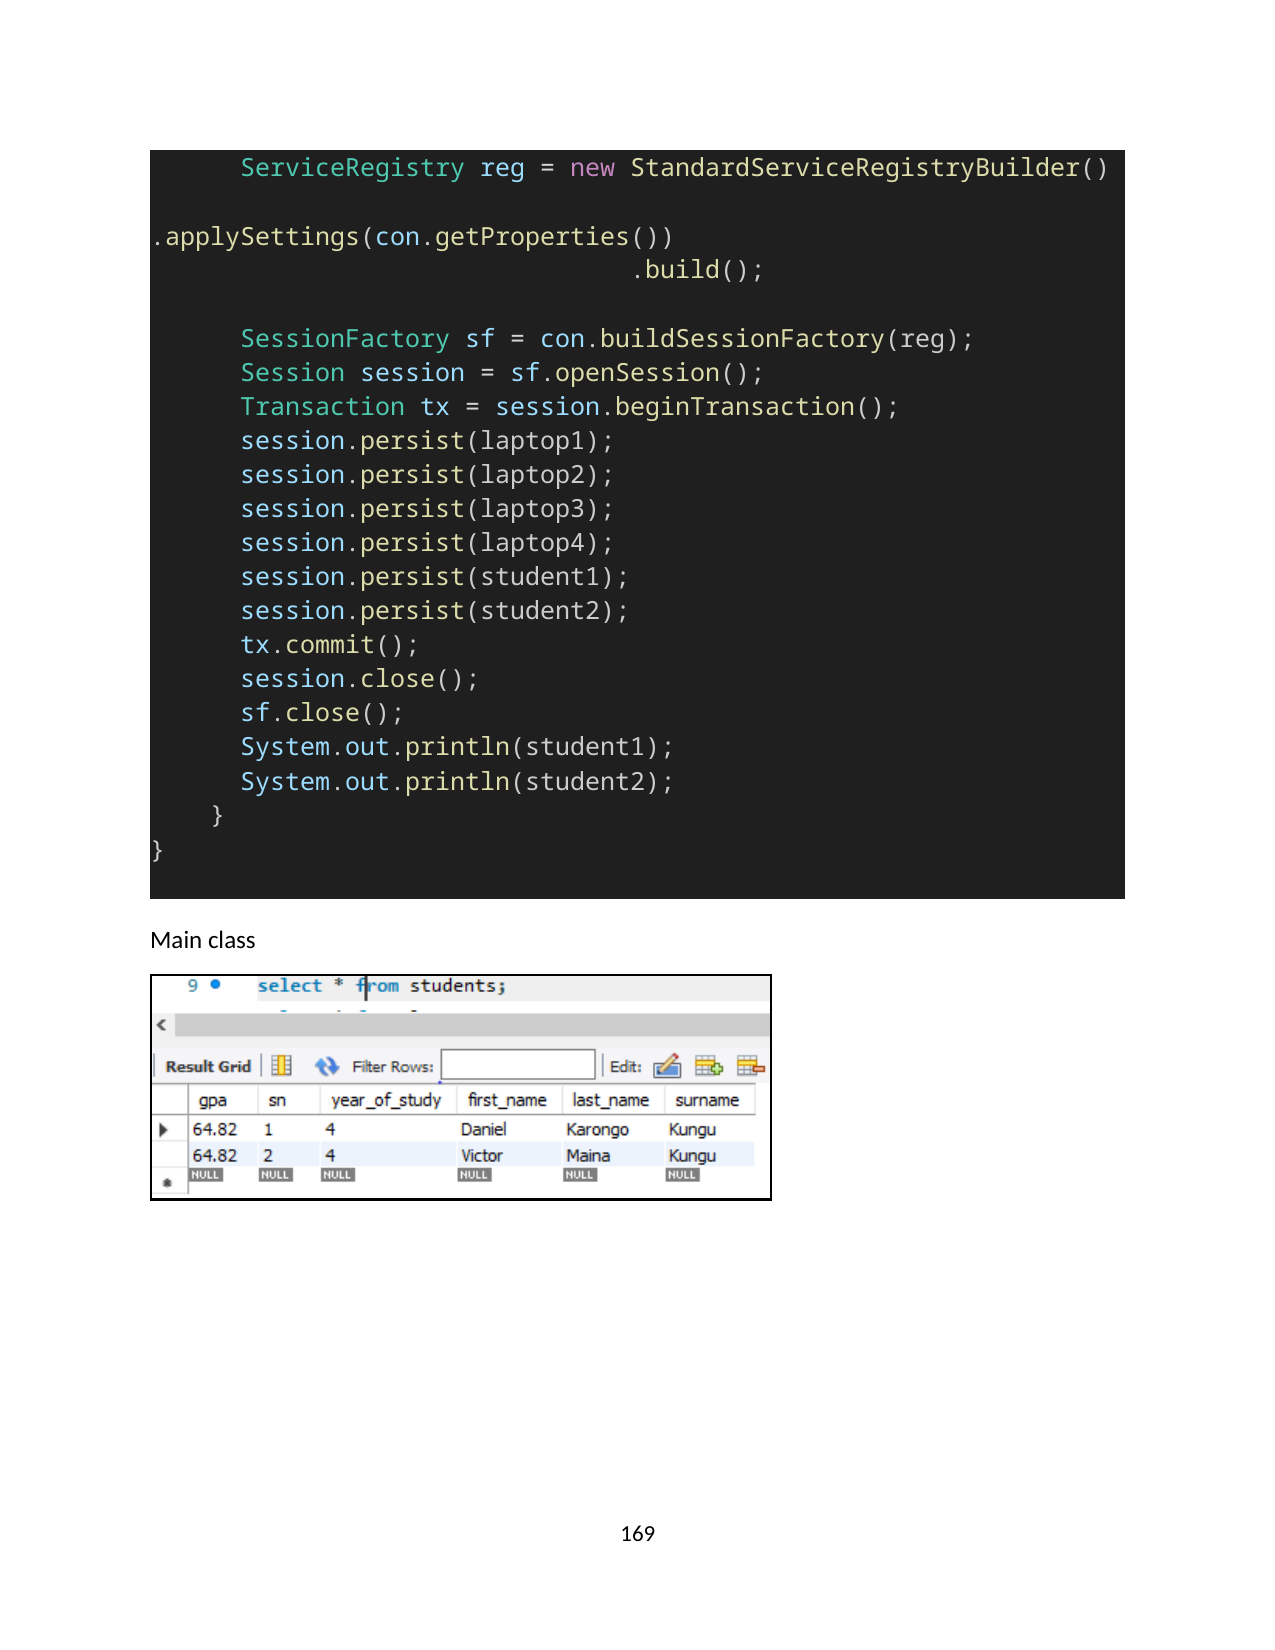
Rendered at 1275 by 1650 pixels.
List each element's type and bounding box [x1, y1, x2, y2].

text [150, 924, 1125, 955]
picture [152, 976, 770, 1198]
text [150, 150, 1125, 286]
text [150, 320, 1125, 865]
